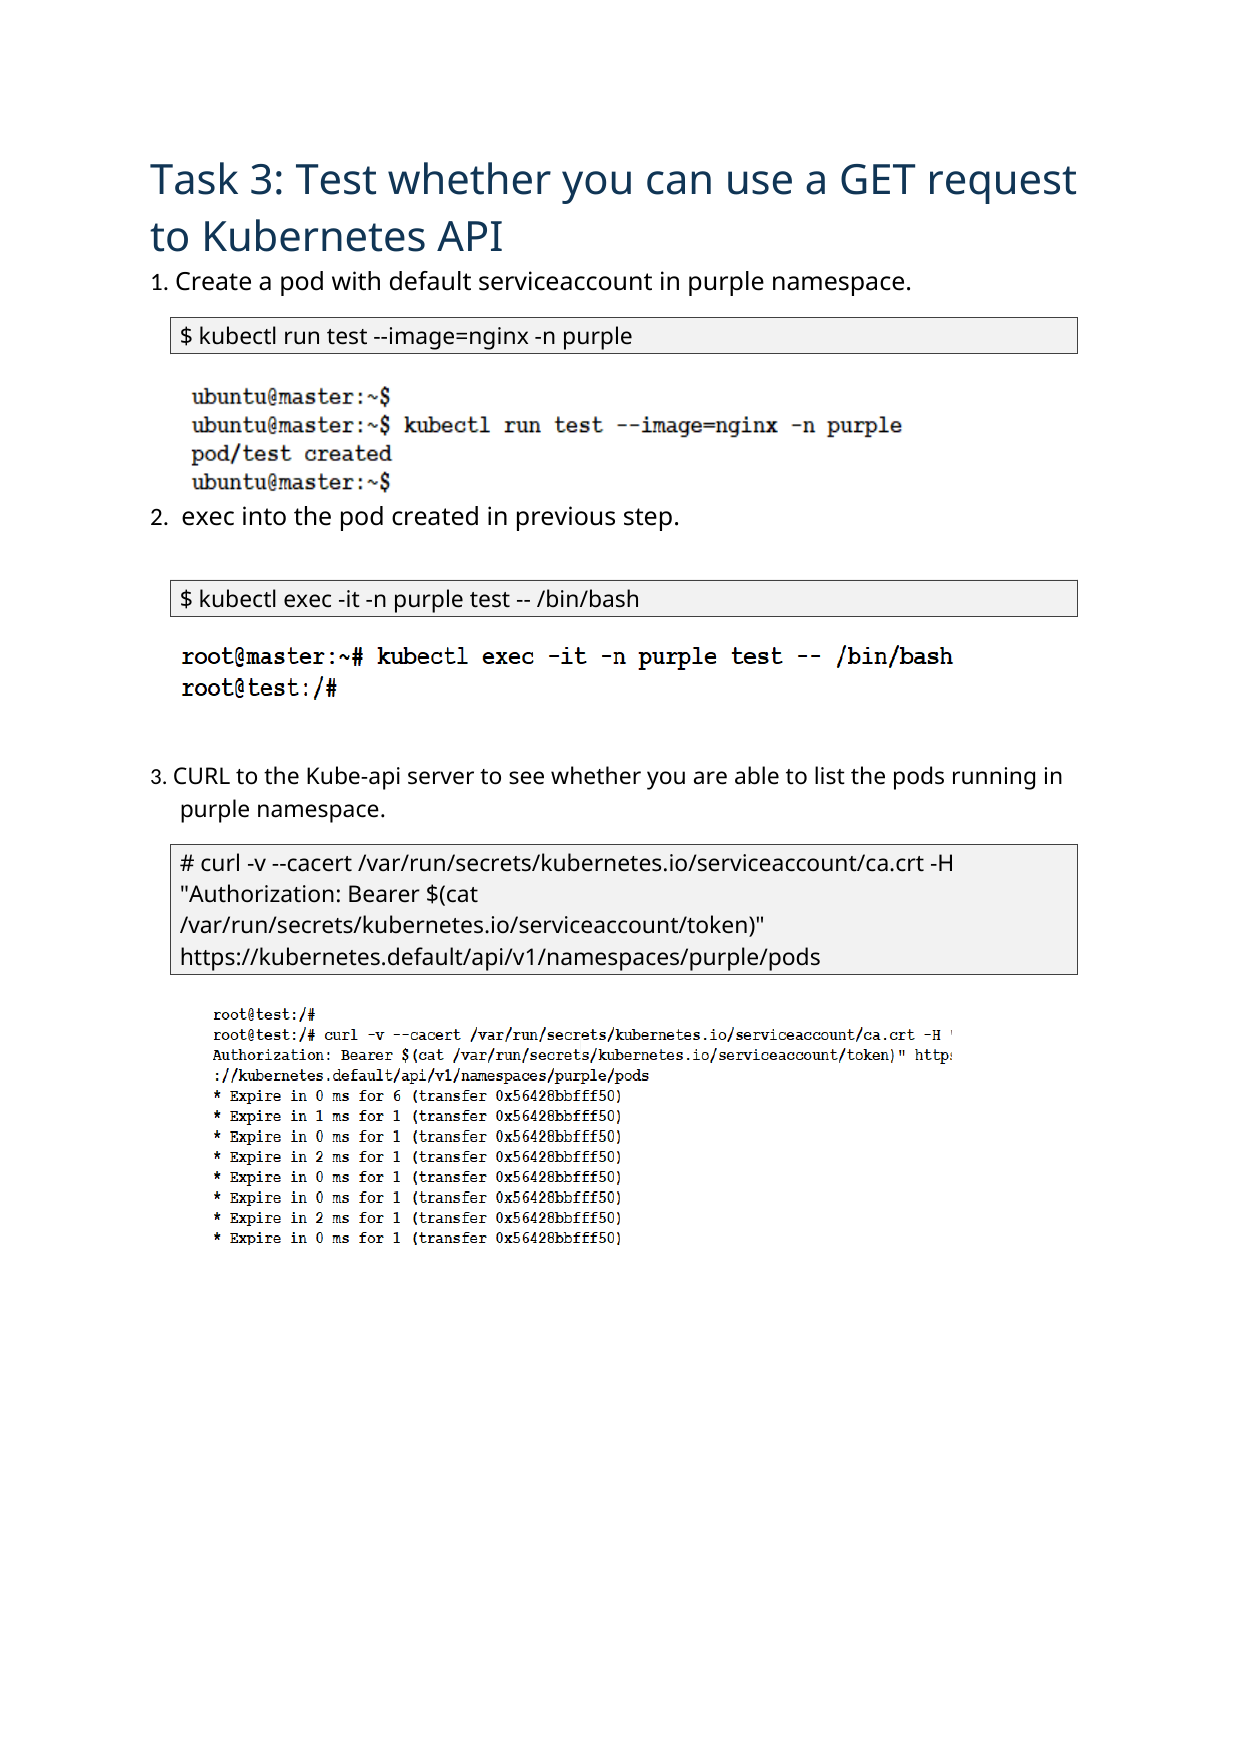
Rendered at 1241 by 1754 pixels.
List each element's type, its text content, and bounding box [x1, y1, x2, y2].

list CURL to the Kube-api server to see whether you are able to list the pods running in purple namespace. [150, 759, 1090, 824]
picture [209, 1003, 952, 1245]
text $ kubectl exec -it -n purple test -- /bin/bash [171, 581, 1077, 616]
subtitle Task 3: Test whether you can use a GET request to Kubernetes API [150, 150, 1090, 263]
text $ kubectl run test --image=nginx -n purple [171, 318, 1077, 353]
text # curl -v --cacert /var/run/secrets/kubernetes.io/serviceaccount/ca.crt -H "Authorization: Bearer $(cat /var/run/secrets/kubernetes.io/serviceaccount/token)" https://kubernetes.default/api/v1/namespaces/purple/pods [171, 845, 1077, 974]
picture [179, 645, 969, 700]
picture [187, 382, 940, 499]
list exec into the pod created in previous step. [150, 498, 1090, 532]
list Create a pod with default serviceaccount in purple namespace. [150, 263, 1090, 298]
